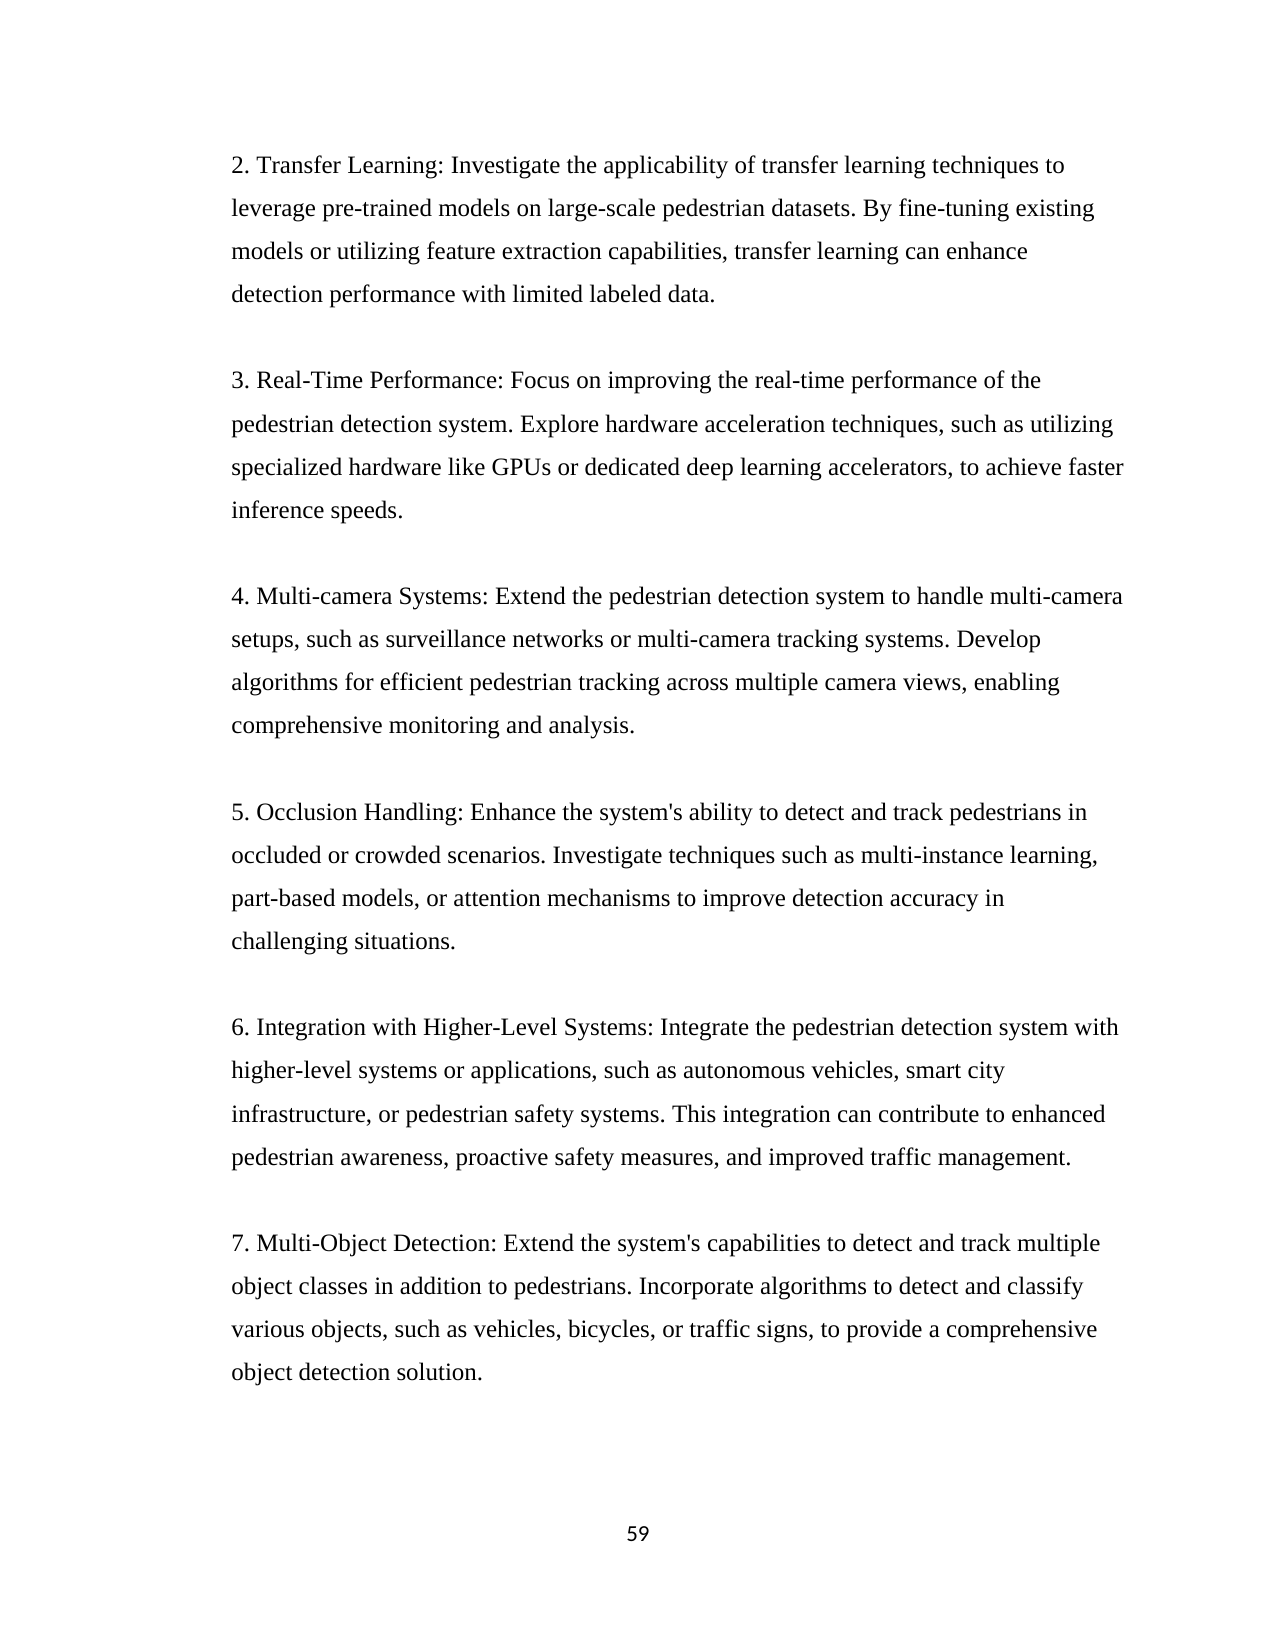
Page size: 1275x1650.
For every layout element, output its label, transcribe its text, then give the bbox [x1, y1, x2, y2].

list 7. Multi-Object Detection: Extend the system's capabilities to detect and track multiple object classes in addition to pedestrians. Incorporate algorithms to detect and classify various objects, such as vehicles, bicycles, or traffic signs, to provide a comprehensive object detection solution. [231, 1228, 1125, 1386]
list 6. Integration with Higher-Level Systems: Integrate the pedestrian detection system with higher-level systems or applications, such as autonomous vehicles, smart city infrastructure, or pedestrian safety systems. This integration can contribute to enhanced pedestrian awareness, proactive safety measures, and improved traffic management. [231, 1012, 1125, 1171]
list 5. Occlusion Handling: Enhance the system's ability to detect and track pedestrians in occluded or crowded scenarios. Investigate techniques such as multi-instance learning, part-based models, or attention mechanisms to improve detection accuracy in challenging situations. [231, 797, 1125, 955]
list 2. Transfer Learning: Investigate the applicability of transfer learning techniques to leverage pre-trained models on large-scale pedestrian datasets. By fine-tuning existing models or utilizing feature extraction capabilities, transfer learning can enhance detection performance with limited labeled data. [231, 150, 1125, 308]
list 4. Multi-camera Systems: Extend the pedestrian detection system to handle multi-camera setups, such as surveillance networks or multi-camera tracking systems. Develop algorithms for efficient pedestrian tracking across multiple camera views, enabling comprehensive monitoring and analysis. [231, 581, 1125, 739]
list 3. Real-Time Performance: Focus on improving the real-time performance of the pedestrian detection system. Explore hardware acceleration techniques, such as utilizing specialized hardware like GPUs or dedicated deep learning accelerators, to achieve faster inference speeds. [231, 366, 1125, 524]
